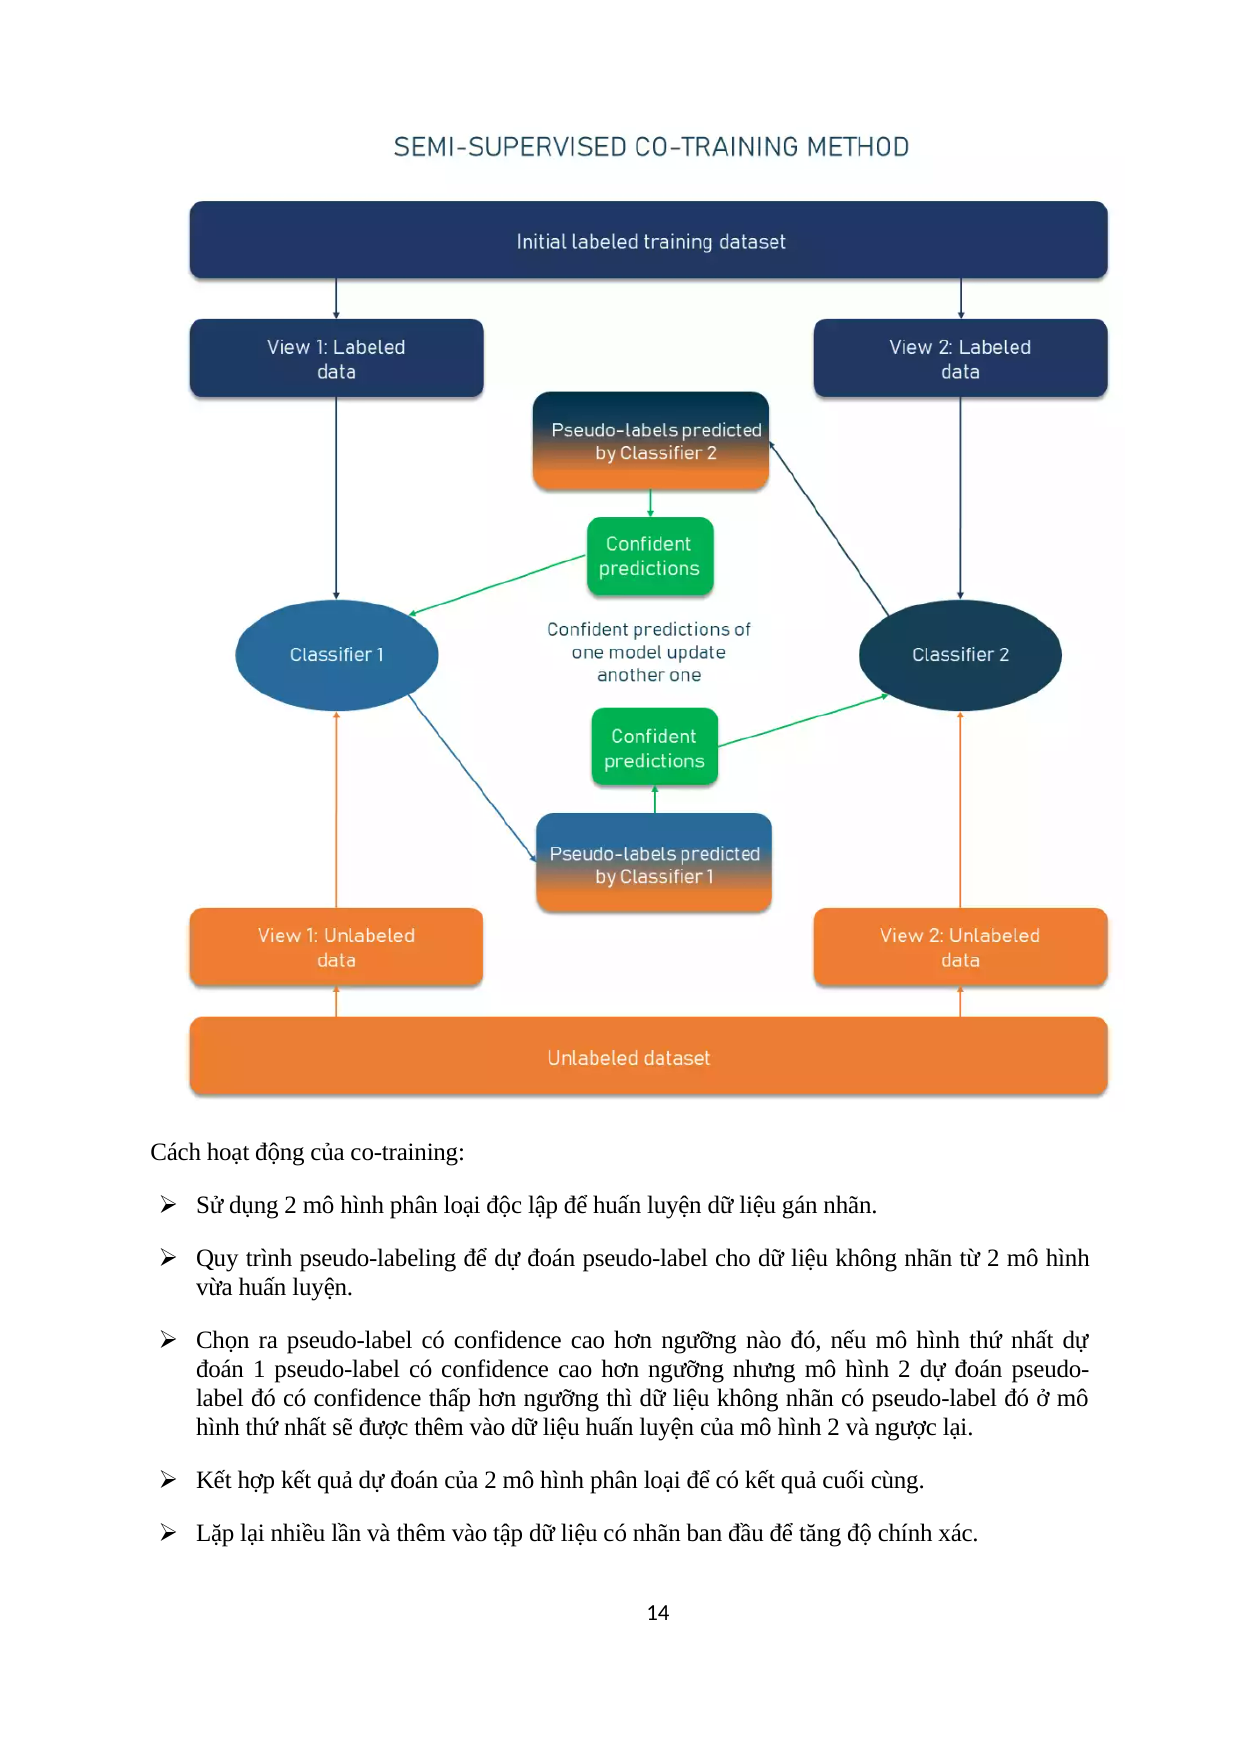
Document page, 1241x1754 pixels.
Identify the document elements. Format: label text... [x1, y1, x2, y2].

text Cách hoạt động của co-training: [150, 1137, 1090, 1165]
list Lặp lại nhiều lần và thêm vào tập dữ liệu có nhãn ban đầu để tăng độ chính xác. [158, 1518, 1090, 1547]
list Sử dụng 2 mô hình phân loại độc lập để huấn luyện dữ liệu gán nhãn. [158, 1190, 1090, 1219]
list Kết hợp kết quả dự đoán của 2 mô hình phân loại để có kết quả cuối cùng. [158, 1465, 1090, 1494]
picture [150, 120, 1125, 1112]
list Quy trình pseudo-labeling để dự đoán pseudo-label cho dữ liệu không nhãn từ 2 mô hình vừa huấn luyện. [158, 1243, 1090, 1301]
list Chọn ra pseudo-label có confidence cao hơn ngưỡng nào đó, nếu mô hình thứ nhất dự đoán 1 pseudo-label có confidence cao hơn ngưỡng nhưng mô hình 2 dự đoán pseudo-label đó có confidence thấp hơn ngưỡng thì dữ liệu không nhãn có pseudo-label đó ở mô hình thứ nhất sẽ được thêm vào dữ liệu huấn luyện của mô hình 2 và ngược lại. [158, 1325, 1090, 1440]
